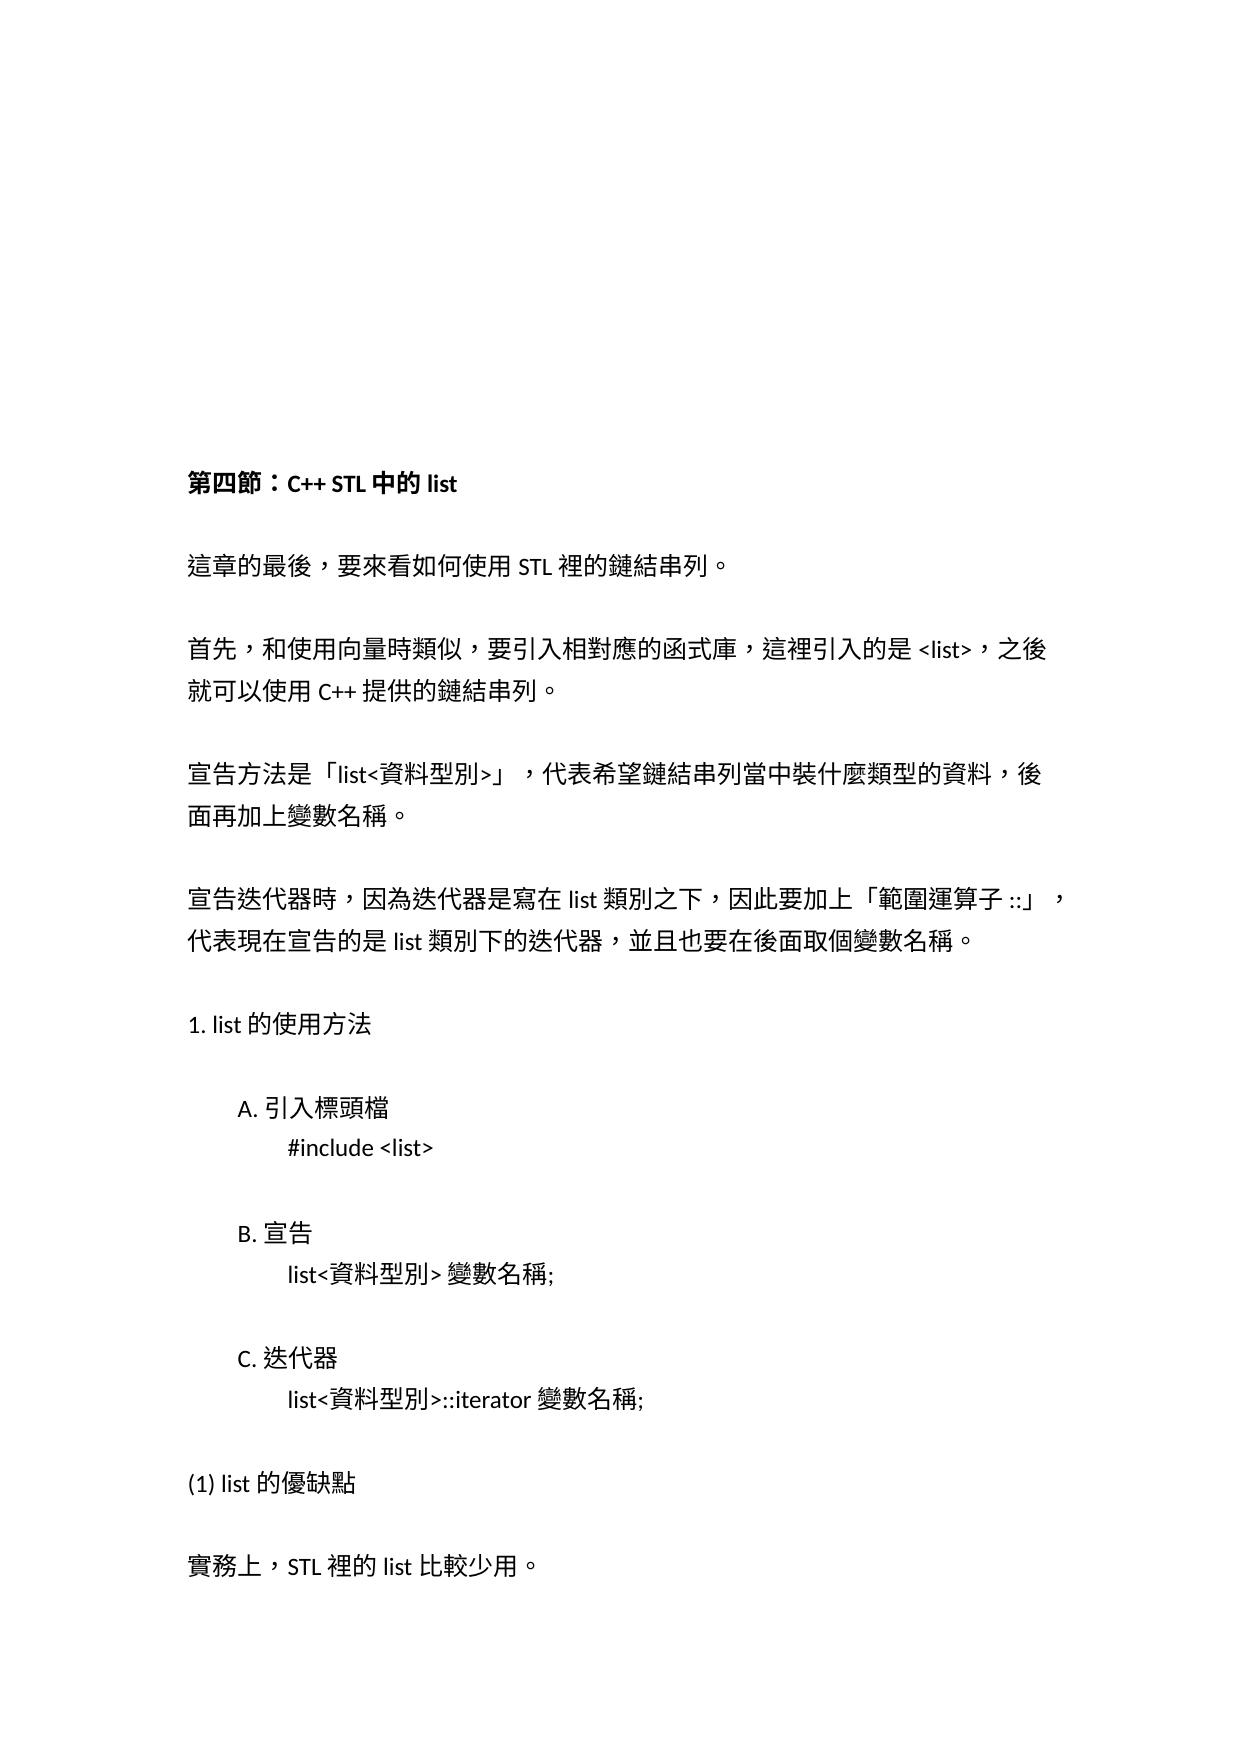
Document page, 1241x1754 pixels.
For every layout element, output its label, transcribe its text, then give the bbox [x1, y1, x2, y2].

subtitle 1. list 的使用方法 [187, 1002, 1053, 1044]
text 實務上，STL 裡的 list 比較少用。 [187, 1544, 1053, 1585]
text C. 迭代器 [187, 1335, 1053, 1377]
text list<資料型別>::iterator 變數名稱; [237, 1377, 1053, 1419]
text A. 引入標頭檔 [187, 1085, 1053, 1127]
text 宣告方法是「list<資料型別>」，代表希望鏈結串列當中裝什麼類型的資料，後面再加上變數名稱。 [187, 752, 1053, 835]
subtitle 第四節：C++ STL中的 list [187, 460, 1053, 502]
text list<資料型別> 變數名稱; [237, 1252, 1053, 1294]
text B. 宣告 [187, 1210, 1053, 1252]
text #include <list> [237, 1127, 1053, 1169]
text 宣告迭代器時，因為迭代器是寫在 list 類別之下，因此要加上「範圍運算子 ::」，代表現在宣告的是 list 類別下的迭代器，並且也要在後面取個變數名稱。 [187, 877, 1053, 960]
text 首先，和使用向量時類似，要引入相對應的函式庫，這裡引入的是 <list>，之後就可以使用 C++ 提供的鏈結串列。 [187, 627, 1053, 710]
text 這章的最後，要來看如何使用 STL 裡的鏈結串列。 [187, 544, 1053, 585]
subtitle (1) list 的優缺點 [187, 1460, 1053, 1502]
